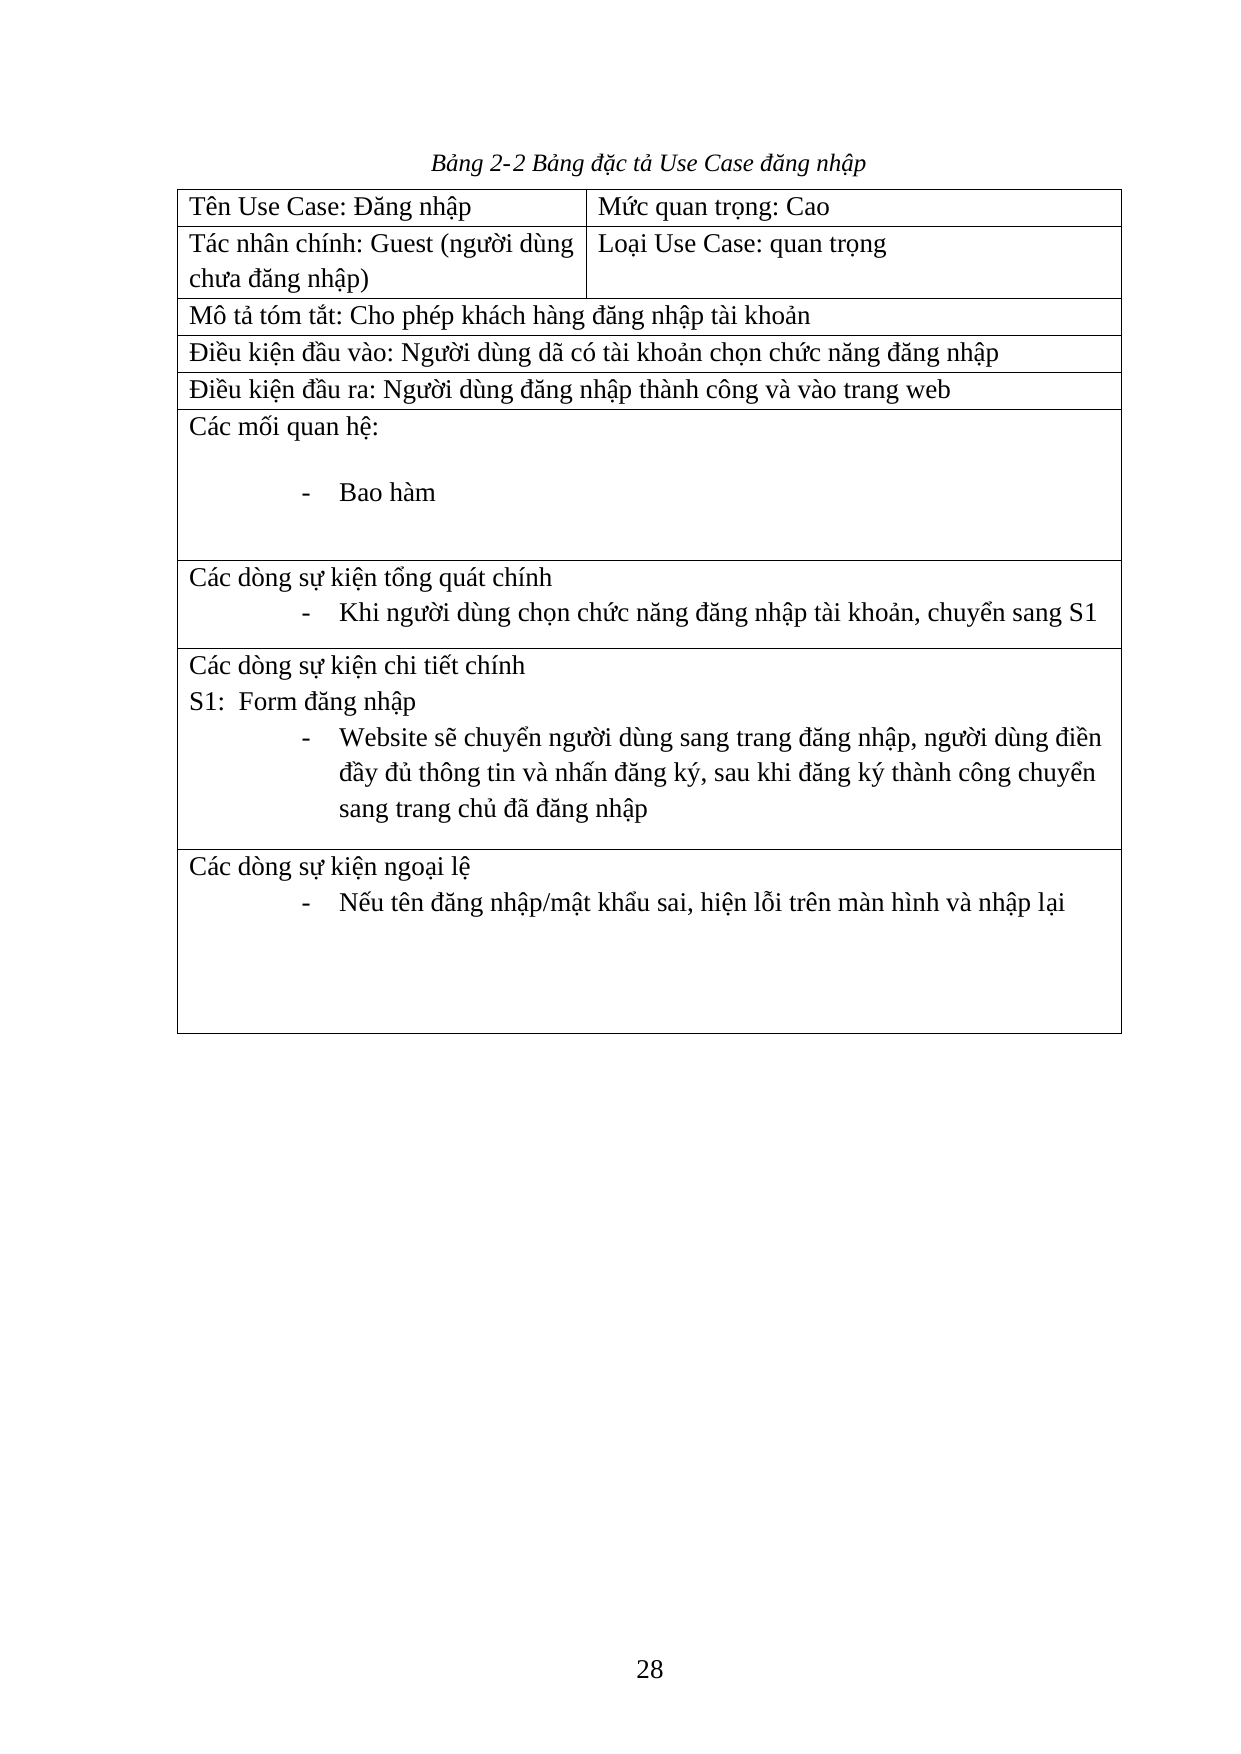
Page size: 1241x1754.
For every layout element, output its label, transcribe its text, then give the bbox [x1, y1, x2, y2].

table_header Mức quan trọng: Cao [587, 190, 1121, 226]
text Bảng 2-2 Bảng đặc tả Use Case đăng nhập [177, 148, 1122, 176]
table_cell Các dòng sự kiện ngoại lệ Nếu tên đăng nhập/mật khẩu sai, hiện lỗi trên màn hình và nhập lại [178, 850, 1121, 1033]
table_cell Tác nhân chính: Guest (người dùng chưa đăng nhập) [178, 227, 586, 298]
table_cell Các mối quan hệ: Bao hàm [178, 410, 1121, 559]
table_cell Điều kiện đầu vào: Người dùng dã có tài khoản chọn chức năng đăng nhập [178, 336, 1121, 372]
table_header Tên Use Case: Đăng nhập [178, 190, 586, 226]
table_cell Các dòng sự kiện chi tiết chính S1: Form đăng nhập Website sẽ chuyển người dùng sang trang đăng nhập, người dùng điền đầy đủ thông tin và nhấn đăng ký, sau khi đăng ký thành công chuyển sang trang chủ đã đăng nhập [178, 649, 1121, 849]
table_cell Điều kiện đầu ra: Người dùng đăng nhập thành công và vào trang web [178, 373, 1121, 408]
table_cell Các dòng sự kiện tổng quát chính Khi người dùng chọn chức năng đăng nhập tài khoản, chuyển sang S1 [178, 561, 1121, 648]
table_cell Loại Use Case: quan trọng [587, 227, 1121, 298]
table_cell Mô tả tóm tắt: Cho phép khách hàng đăng nhập tài khoản [178, 299, 1121, 335]
